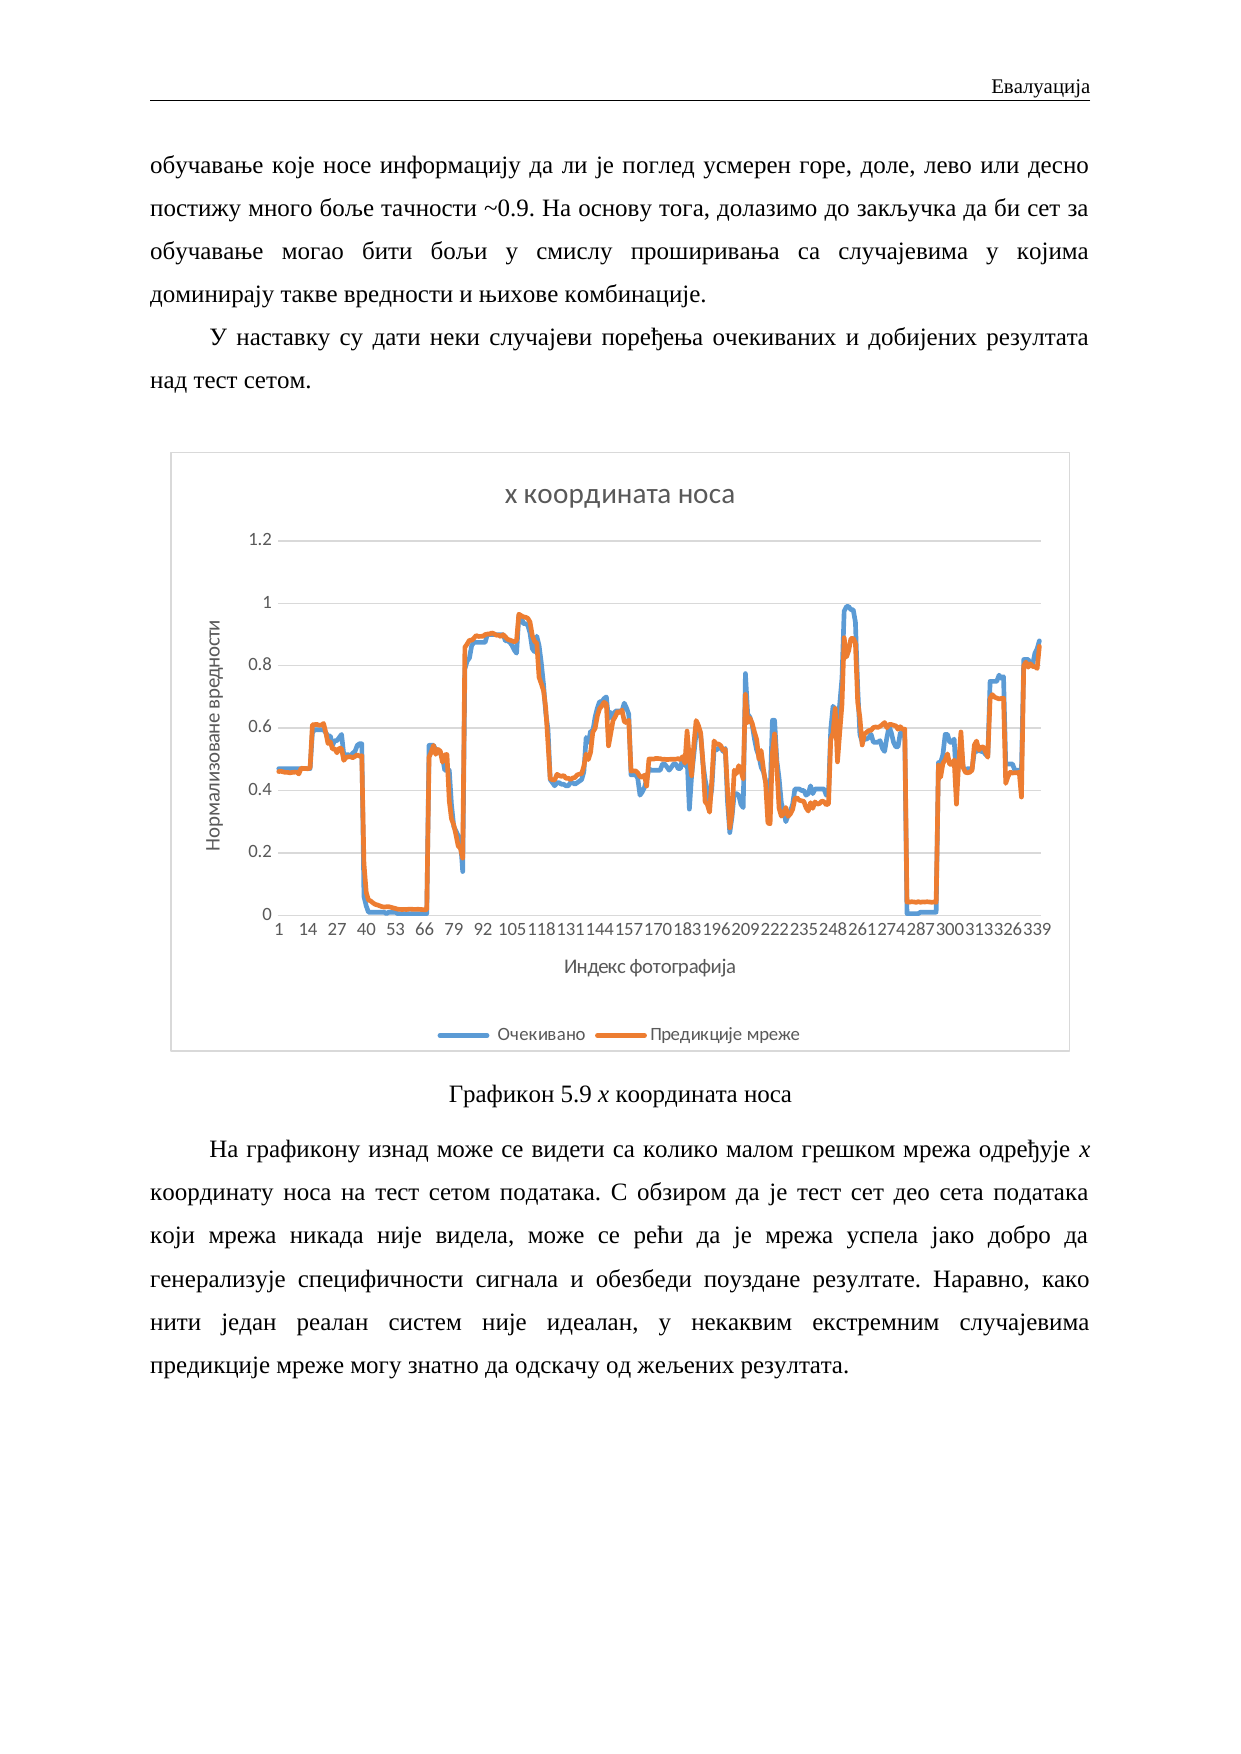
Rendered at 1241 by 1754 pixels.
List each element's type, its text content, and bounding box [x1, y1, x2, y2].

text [150, 150, 1090, 308]
text На графикону изнад може се видети са колико малом грешком мрежа одређује x координату носа на тест сетом података. С обзиром да је тест сет део сета података који мрежа никада није видела, може се рећи да је мрежа успела јако добро да генерализује специфичности сигнала и обезбеди поуздане резултате. Наравно, како нити један реалан систем није идеалан, у некаквим екстремним случајевима предикције мреже могу знатно да одскачу од жељених резултата. [150, 1134, 1090, 1379]
text У наставку су дати неки случајеви поређења очекиваних и добијених резултата над тест сетом. [150, 322, 1090, 394]
